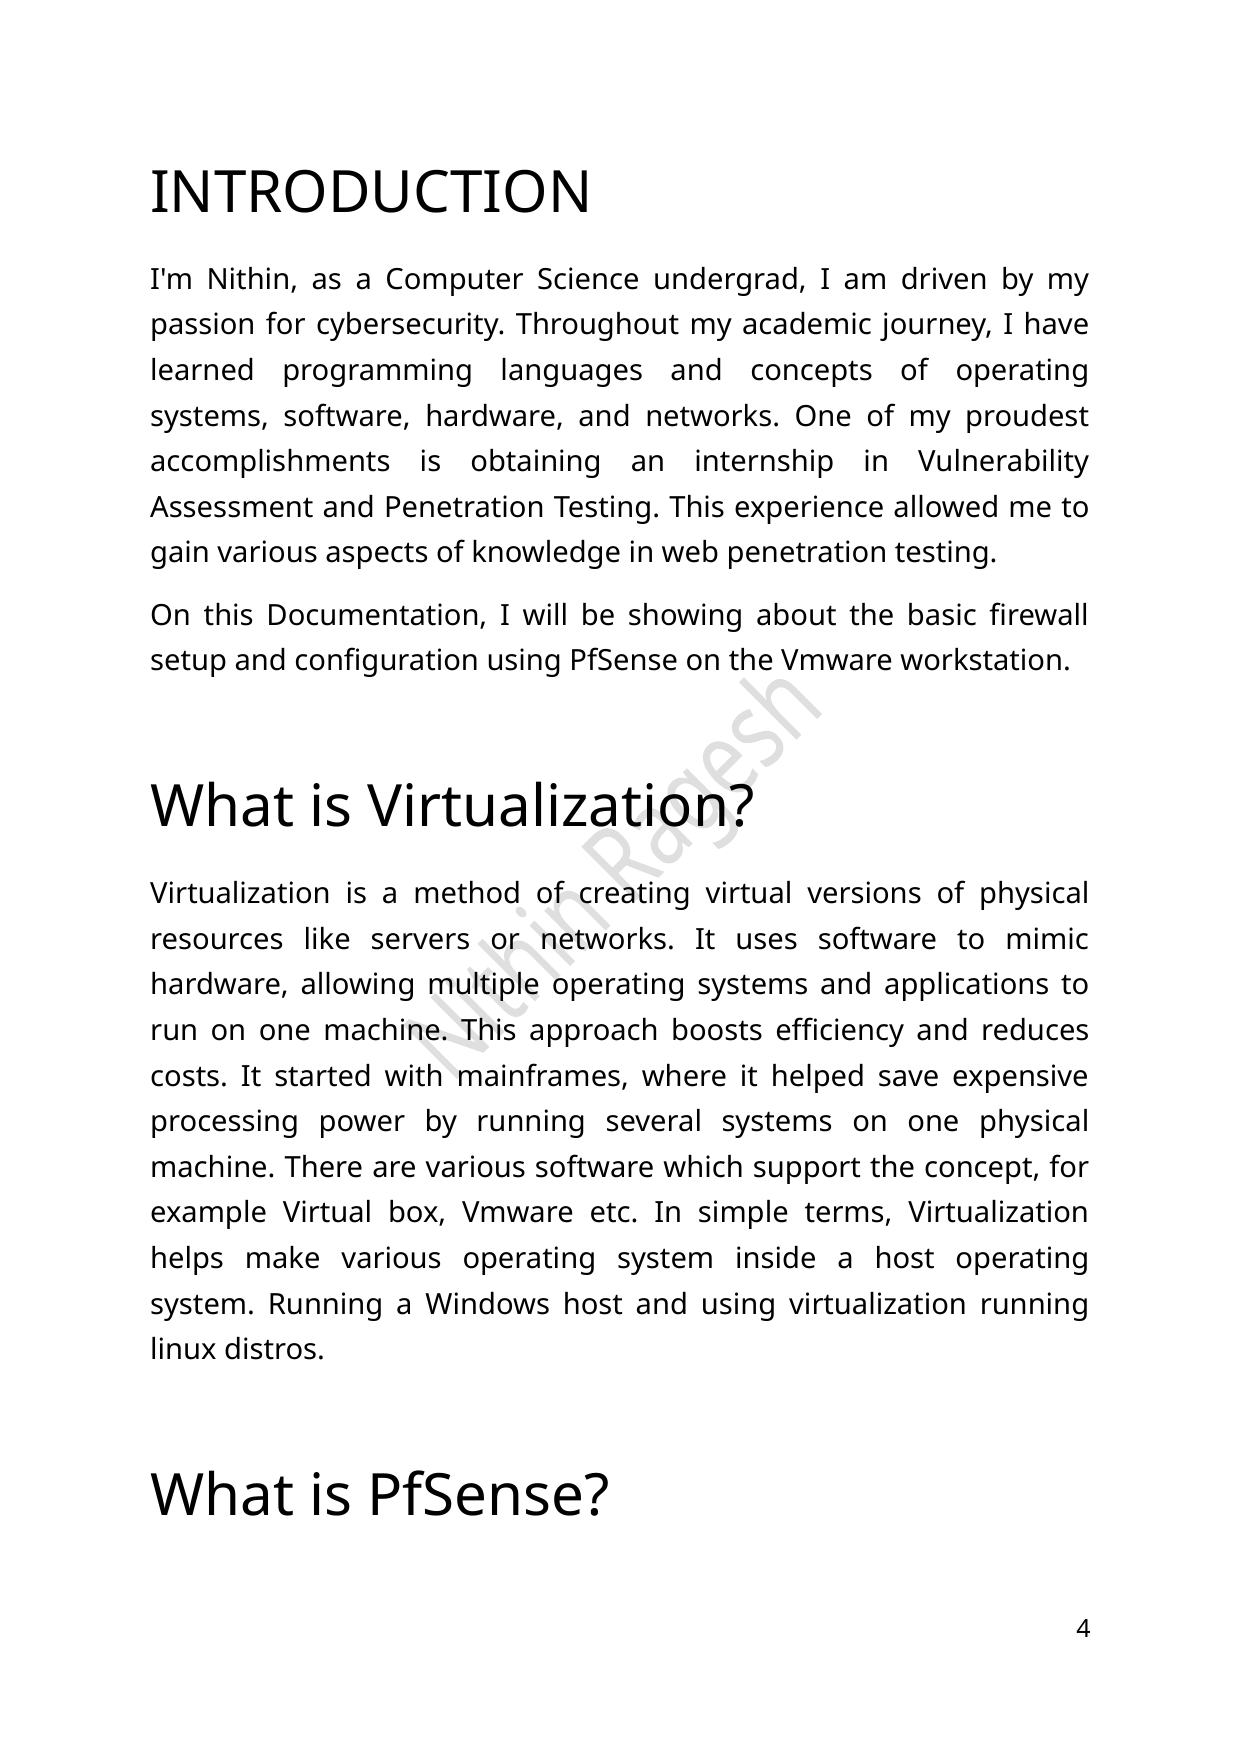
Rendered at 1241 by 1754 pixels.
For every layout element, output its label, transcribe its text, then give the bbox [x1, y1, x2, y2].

text What is PfSense? [150, 1453, 1090, 1533]
text Virtualization is a method of creating virtual versions of physical resources like servers or networks. It uses software to mimic hardware, allowing multiple operating systems and applications to run on one machine. This approach boosts efficiency and reduces costs. It started with mainframes, where it helped save expensive processing power by running several systems on one physical machine. There are various software which support the concept, for example Virtual box, Vmware etc. In simple terms, Virtualization helps make various operating system inside a host operating system. Running a Windows host and using virtualization running linux distros. [150, 872, 1090, 1368]
text On this Documentation, I will be showing about the basic firewall setup and configuration using PfSense on the Vmware workstation. [150, 594, 1090, 679]
text INTRODUCTION [150, 150, 1090, 229]
text What is Virtualization? [150, 764, 1090, 844]
text I'm Nithin, as a Computer Science undergrad, I am driven by my passion for cybersecurity. Throughout my academic journey, I have learned programming languages and concepts of operating systems, software, hardware, and networks. One of my proudest accomplishments is obtaining an internship in Vulnerability Assessment and Penetration Testing. This experience allowed me to gain various aspects of knowledge in web penetration testing. [150, 258, 1090, 571]
